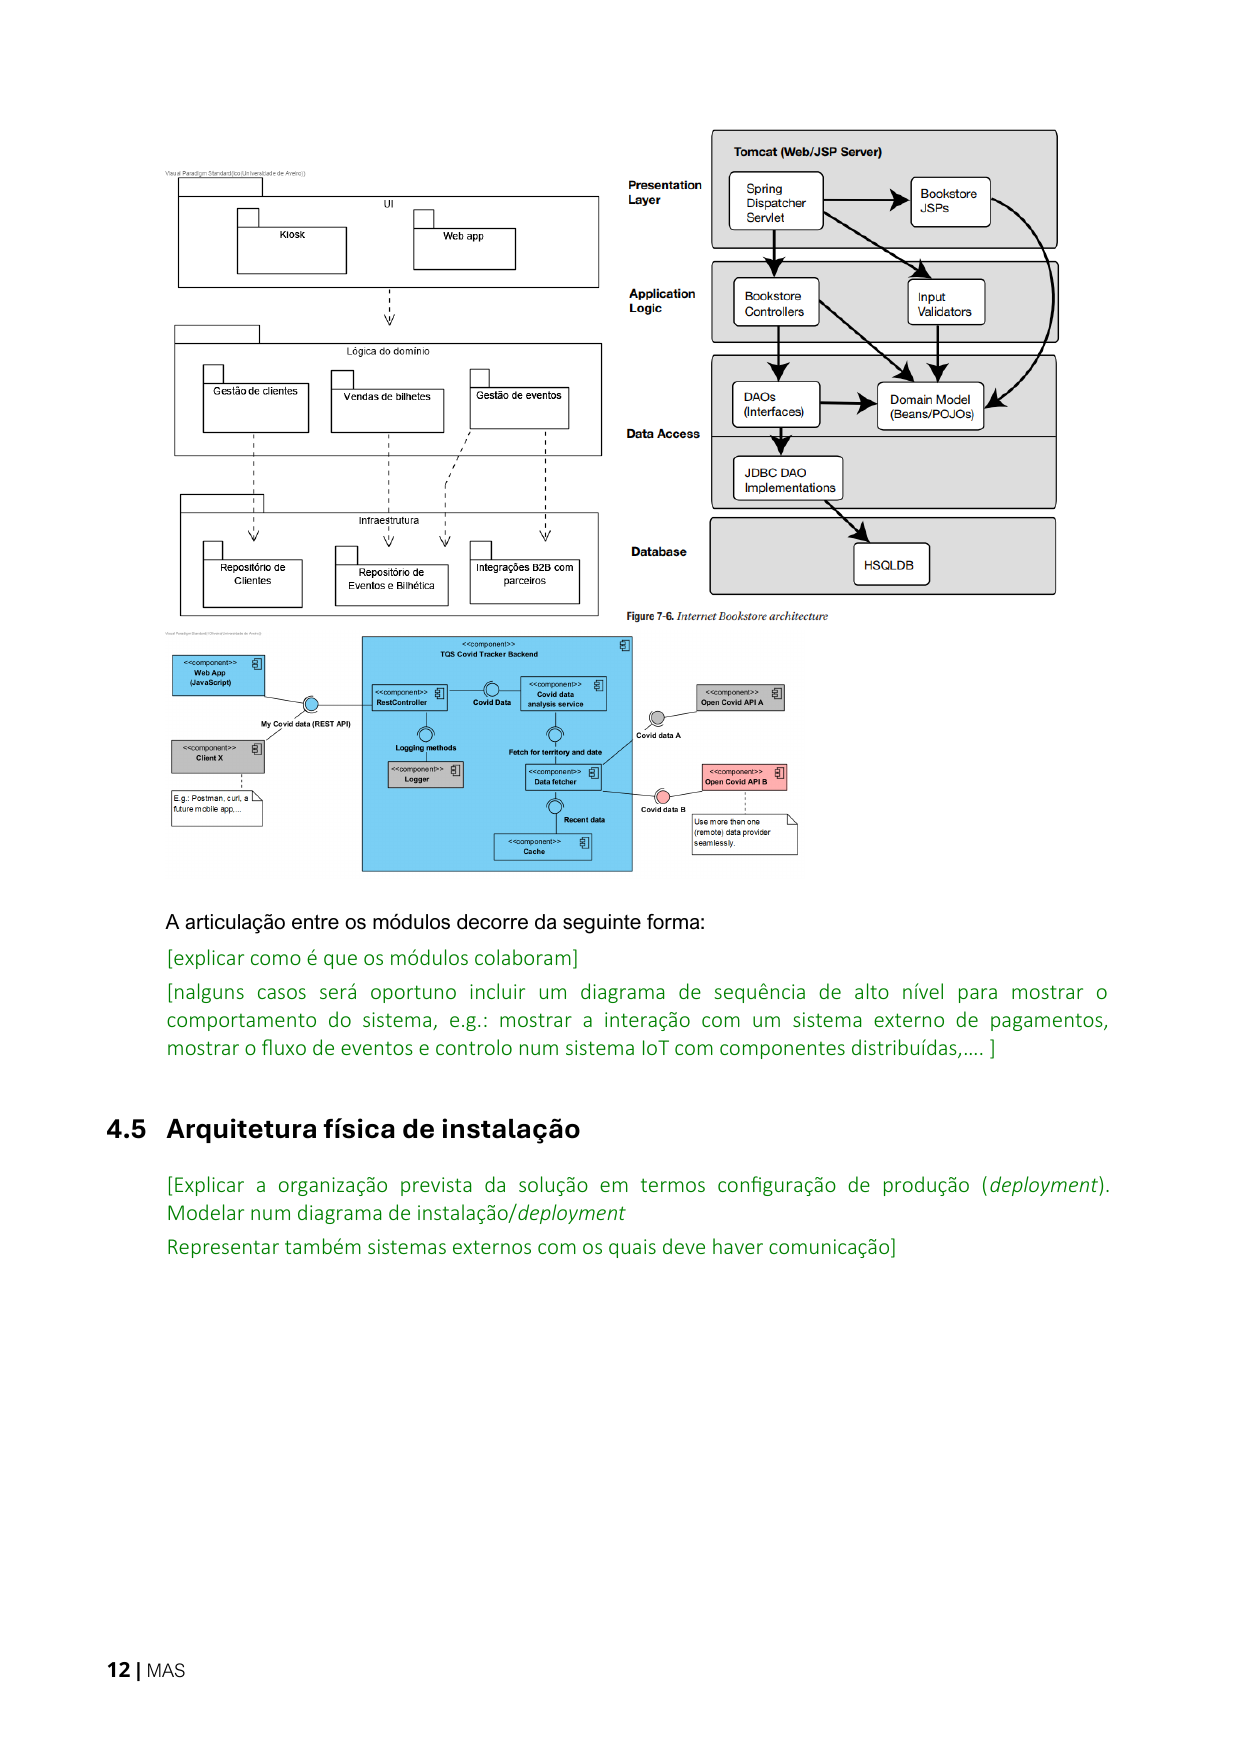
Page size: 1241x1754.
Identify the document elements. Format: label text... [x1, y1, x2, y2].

picture [165, 118, 1061, 628]
text [nalguns casos será oportuno incluir um diagrama de sequência de alto nível para mostrar o comportamento do sistema, e.g.: mostrar a interação com um sistema externo de pagamentos, mostrar o fluxo de eventos e controlo num sistema IoT com componentes distribuídas,…. ] [166, 977, 1110, 1061]
subtitle Arquitetura física de instalação [106, 1111, 1051, 1145]
text [Explicar a organização prevista da solução em termos configuração de produção (deployment). Modelar num diagrama de instalação/deployment [166, 1170, 1110, 1226]
text A articulação entre os módulos decorre da seguinte forma: [165, 909, 1110, 934]
text Representar também sistemas externos com os quais deve haver comunicação] [166, 1232, 1110, 1260]
text [explicar como é que os módulos colaboram] [166, 943, 1110, 971]
picture [165, 630, 805, 879]
